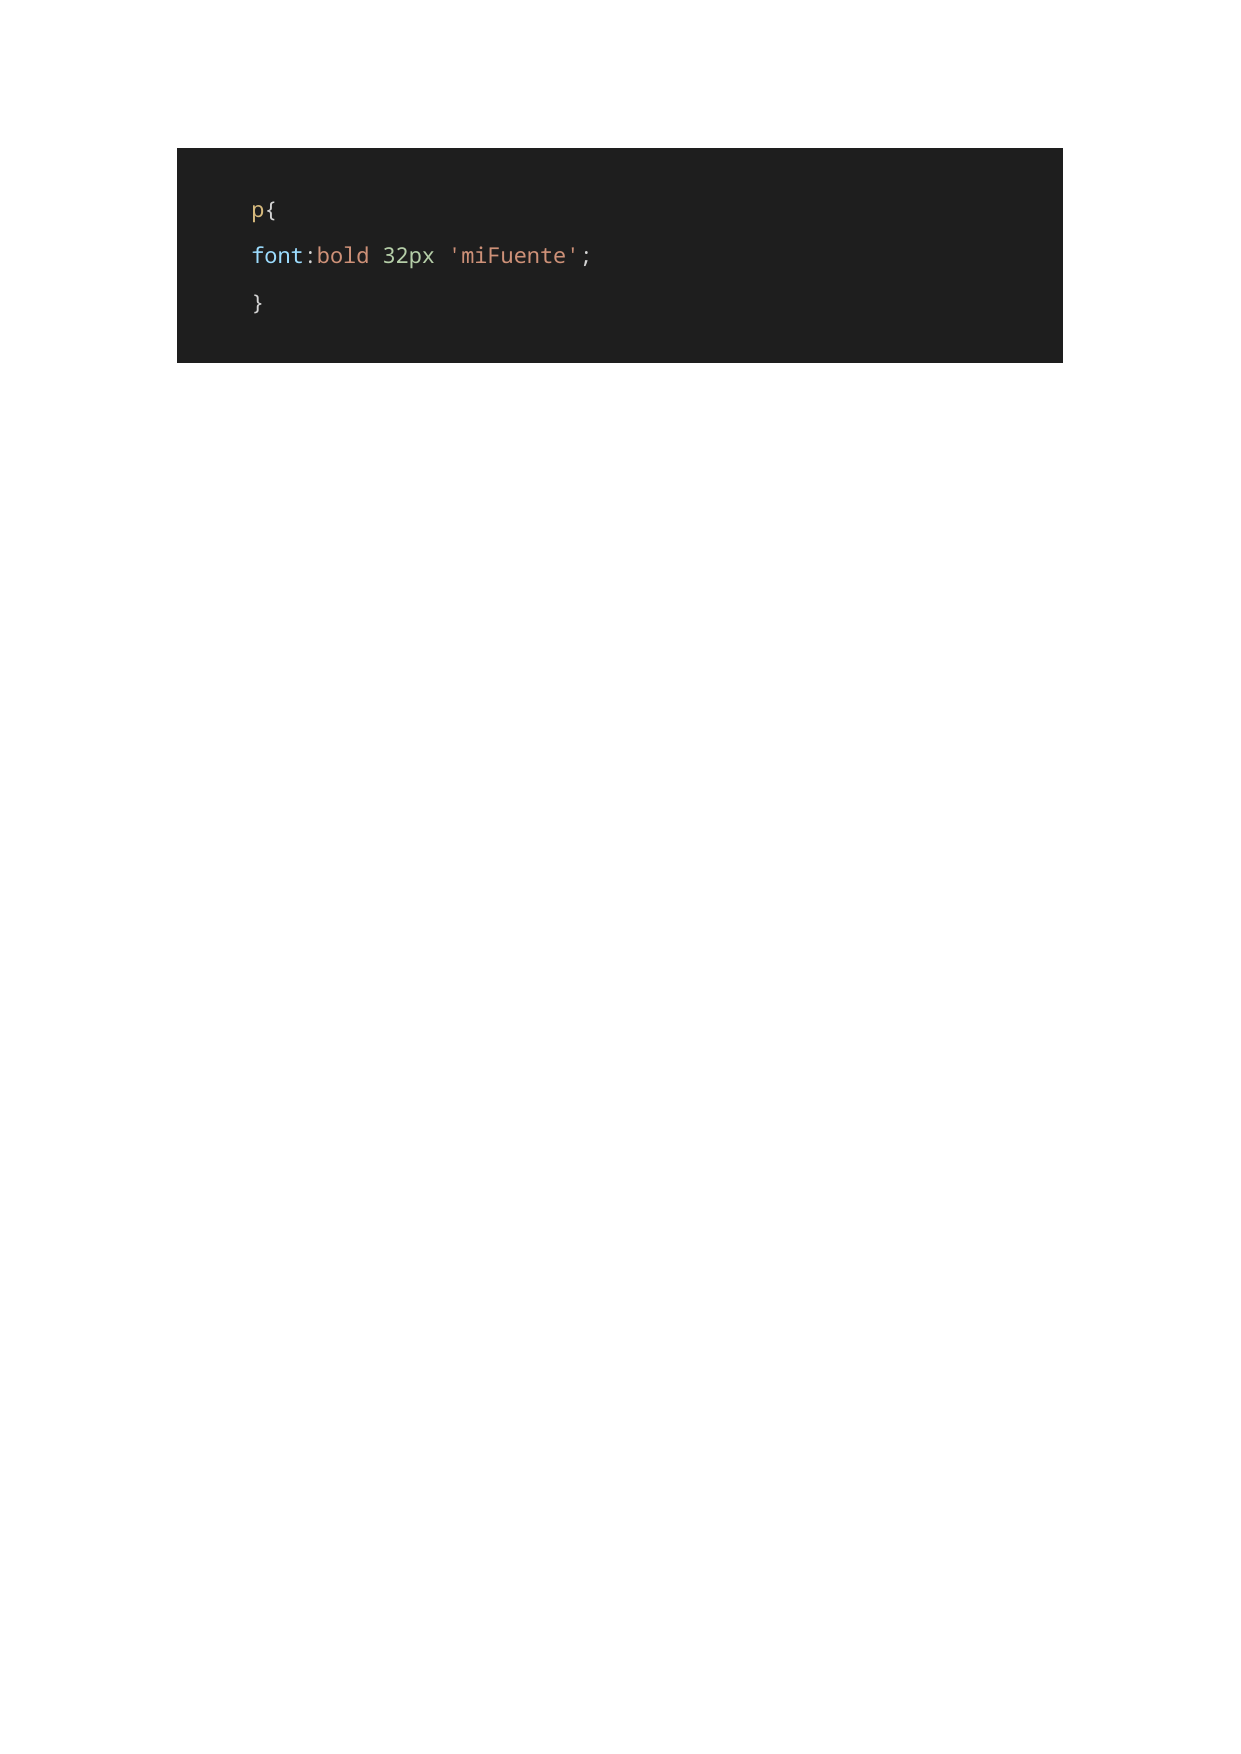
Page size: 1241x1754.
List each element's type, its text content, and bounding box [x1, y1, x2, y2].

text p{ [177, 194, 1063, 224]
text } [177, 287, 1063, 317]
text font:bold 32px 'miFuente'; [177, 241, 1063, 270]
